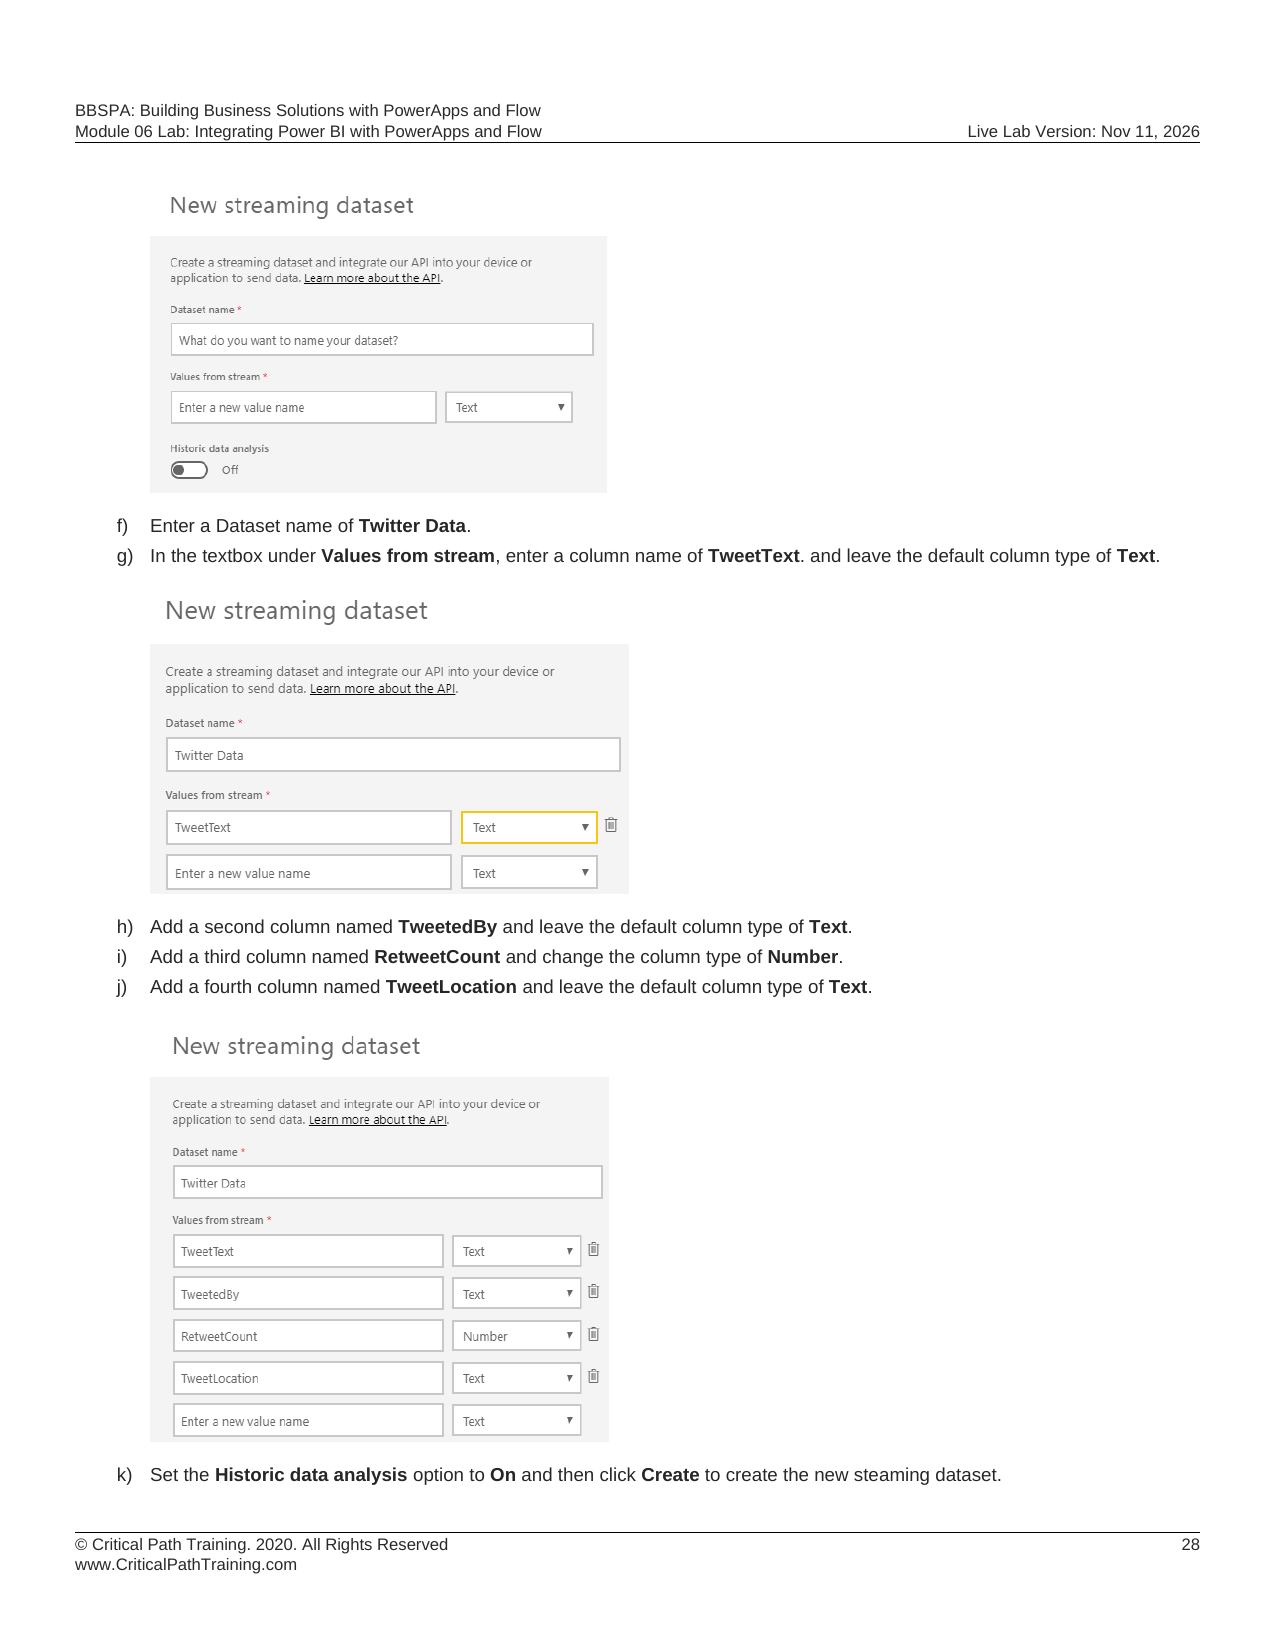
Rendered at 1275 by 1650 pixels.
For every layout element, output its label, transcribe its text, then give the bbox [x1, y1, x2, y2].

text Add a third column named RetweetCount and change the column type of Number. [117, 946, 1200, 967]
picture [150, 177, 608, 493]
text Add a fourth column named TweetLocation and leave the default column type of Text. [117, 975, 1200, 997]
text Add a second column named TweetedBy and leave the default column type of Text. [117, 916, 1200, 937]
picture [150, 587, 629, 894]
text In the textbox under Values from stream, enter a column name of TweetText. and leave the default column type of Text. [117, 544, 1200, 566]
text Set the Historic data analysis option to On and then click Create to create the new steaming dataset. [117, 1464, 1200, 1486]
picture [150, 1018, 609, 1442]
text Enter a Dataset name of Twitter Data. [117, 514, 1200, 536]
